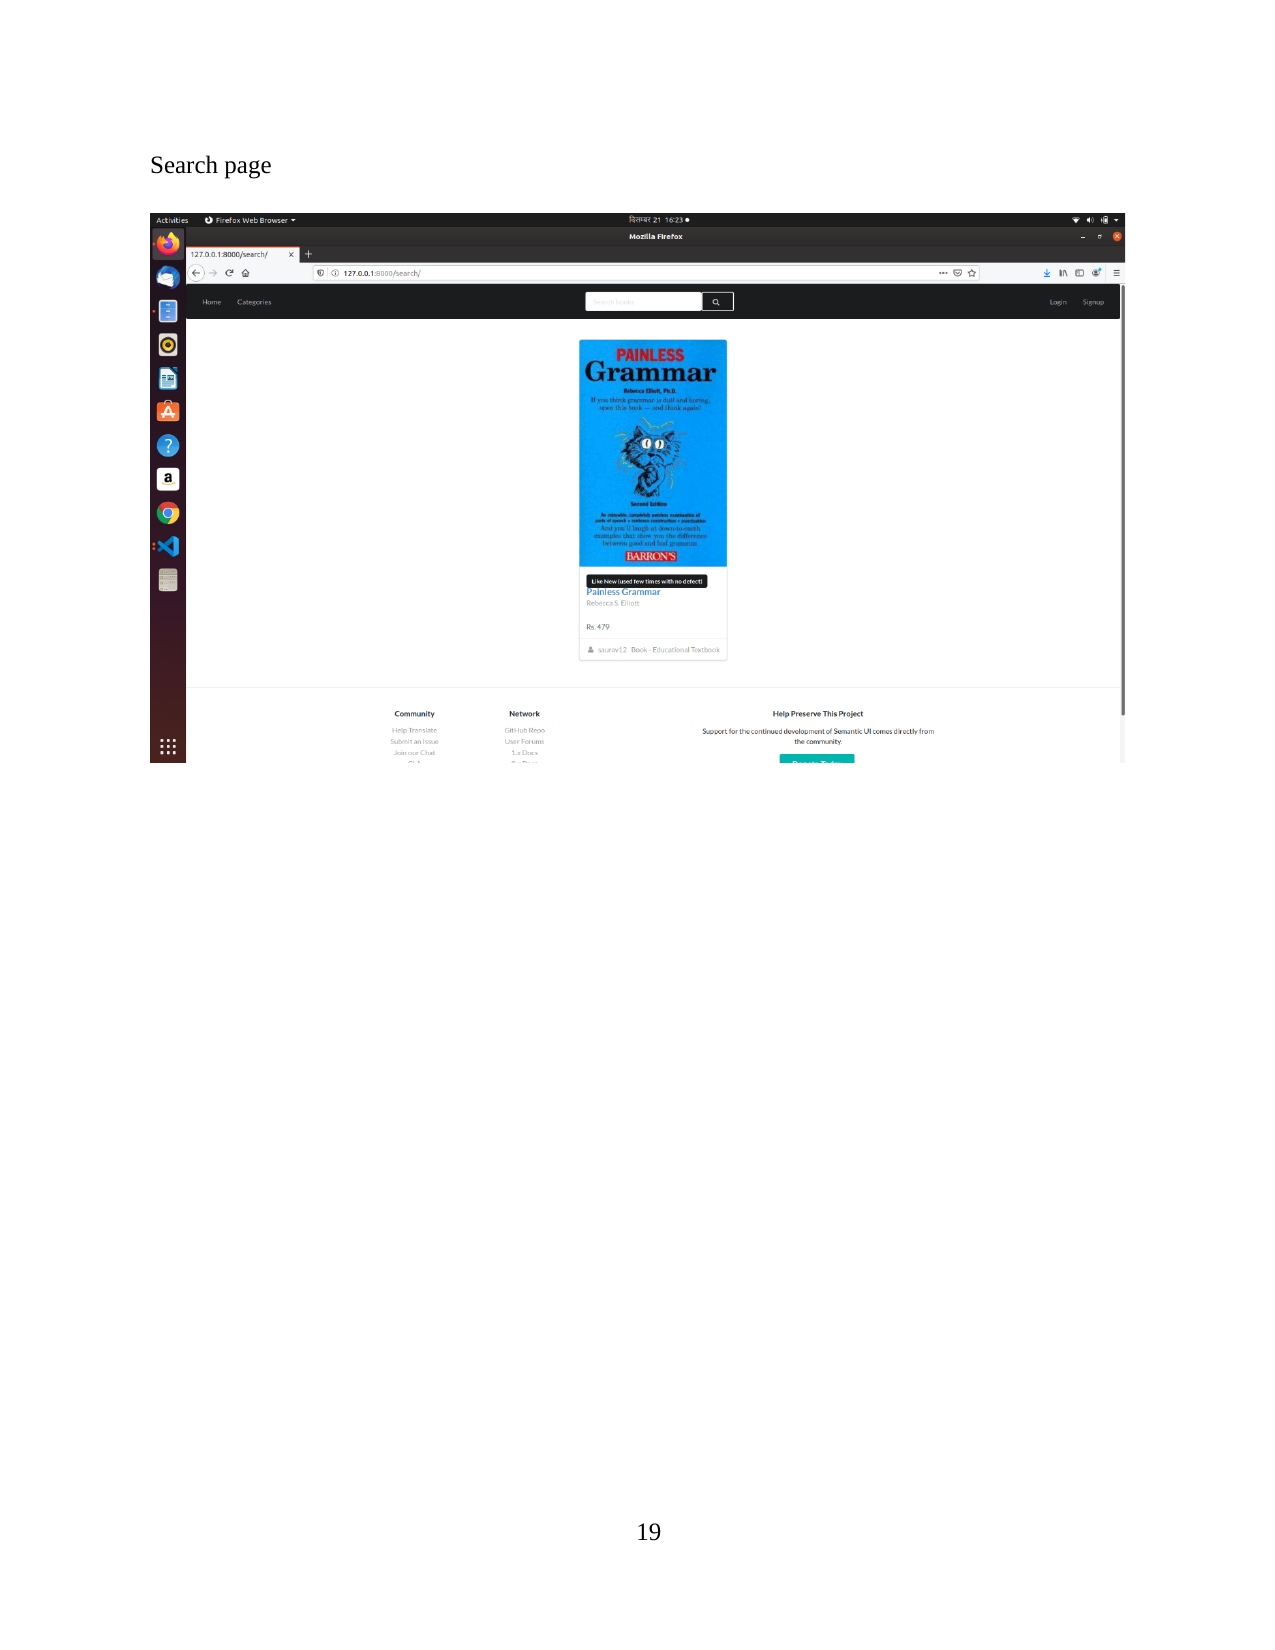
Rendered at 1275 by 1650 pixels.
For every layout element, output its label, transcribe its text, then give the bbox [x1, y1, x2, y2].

picture [150, 213, 1125, 763]
text Search page [150, 150, 1125, 179]
